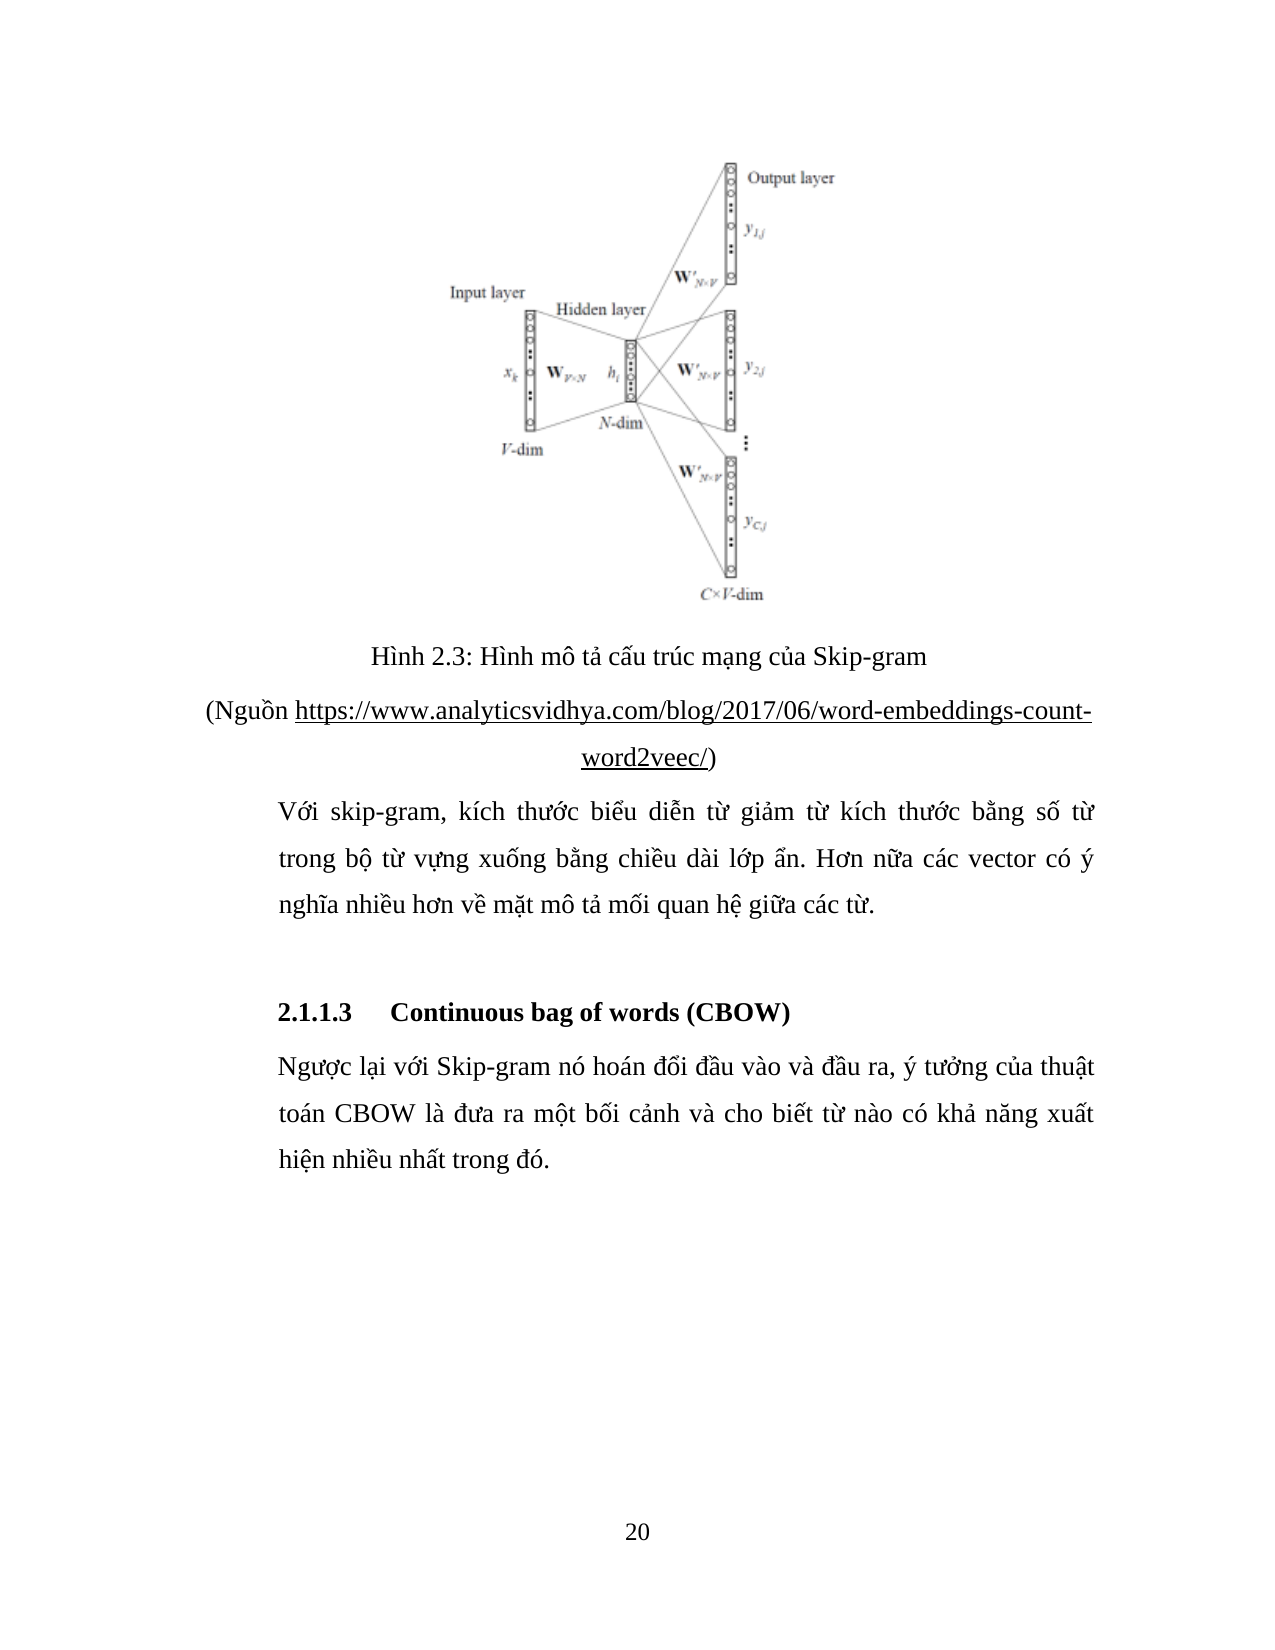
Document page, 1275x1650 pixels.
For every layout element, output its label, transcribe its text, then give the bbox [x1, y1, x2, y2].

text Hình 2.3: Hình mô tả cấu trúc mạng của Skip-gram [202, 640, 1095, 672]
text (Nguồn https://www.analyticsvidhya.com/blog/2017/06/word-embeddings-count-word2veec/) [202, 694, 1095, 772]
list Continuous bag of words (CBOW) [277, 996, 1095, 1027]
text Với skip-gram, kích thước biểu diễn từ giảm từ kích thước bằng số từ trong bộ từ vựng xuống bằng chiều dài lớp ẩn. Hơn nữa các vector có ý nghĩa nhiều hơn về mặt mô tả mối quan hệ giữa các từ. [277, 795, 1095, 919]
picture [432, 150, 864, 619]
text Ngược lại với Skip-gram nó hoán đổi đầu vào và đầu ra, ý tưởng của thuật toán CBOW là đưa ra một bối cảnh và cho biết từ nào có khả năng xuất hiện nhiều nhất trong đó. [277, 1050, 1095, 1175]
